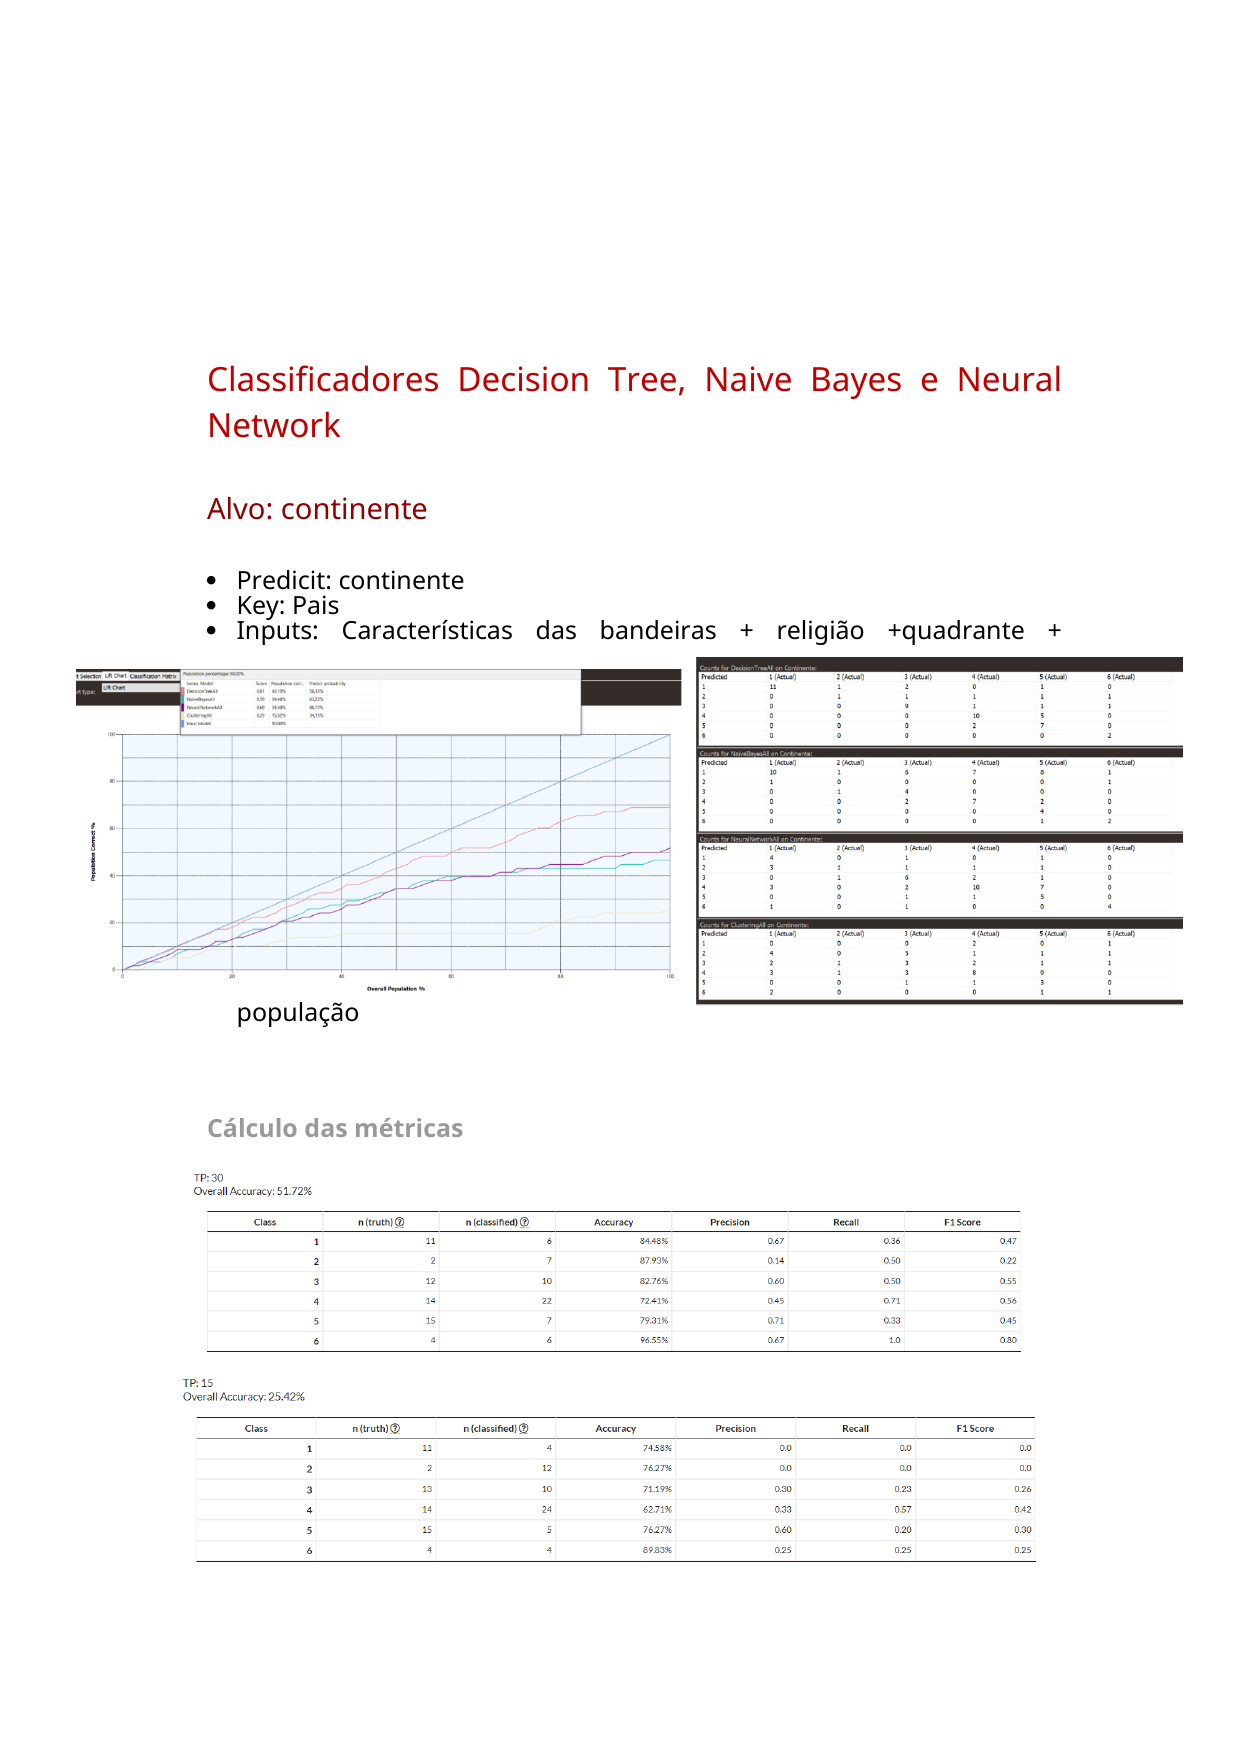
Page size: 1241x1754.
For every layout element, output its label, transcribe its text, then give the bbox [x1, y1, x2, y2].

subtitle Alvo: continente [207, 488, 1063, 528]
list Key: Pais [207, 595, 1063, 620]
picture [173, 1155, 1060, 1589]
list Inputs: Características das bandeiras + religião +quadrante + população [207, 620, 1063, 1026]
list Predicit: continente [207, 570, 1063, 595]
picture [1063, 657, 1183, 1006]
subtitle Classificadores Decision Tree, Naive Bayes e Neural Network [207, 356, 1063, 447]
picture [76, 669, 682, 1002]
subtitle Cálculo das métricas [207, 1118, 1063, 1143]
